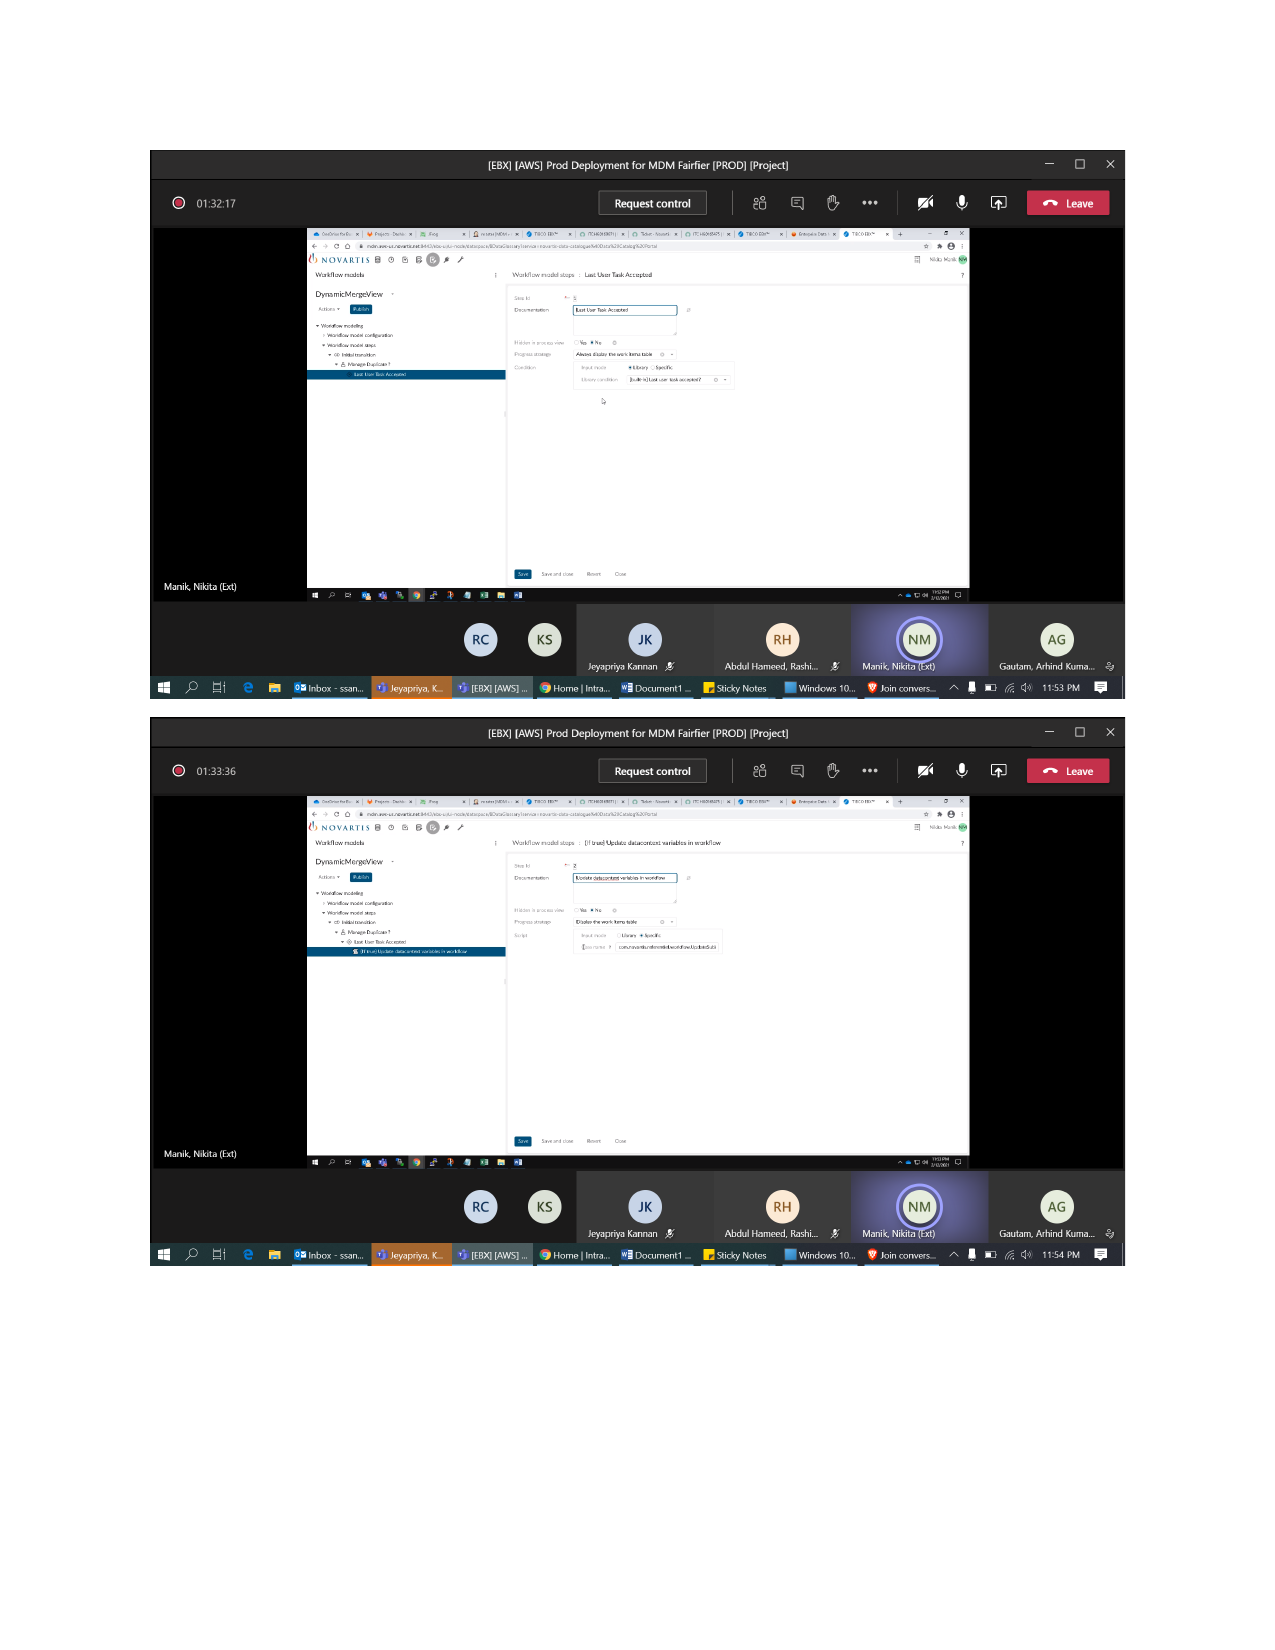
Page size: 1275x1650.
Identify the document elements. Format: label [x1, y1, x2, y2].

picture [150, 717, 1125, 1266]
picture [150, 150, 1125, 699]
